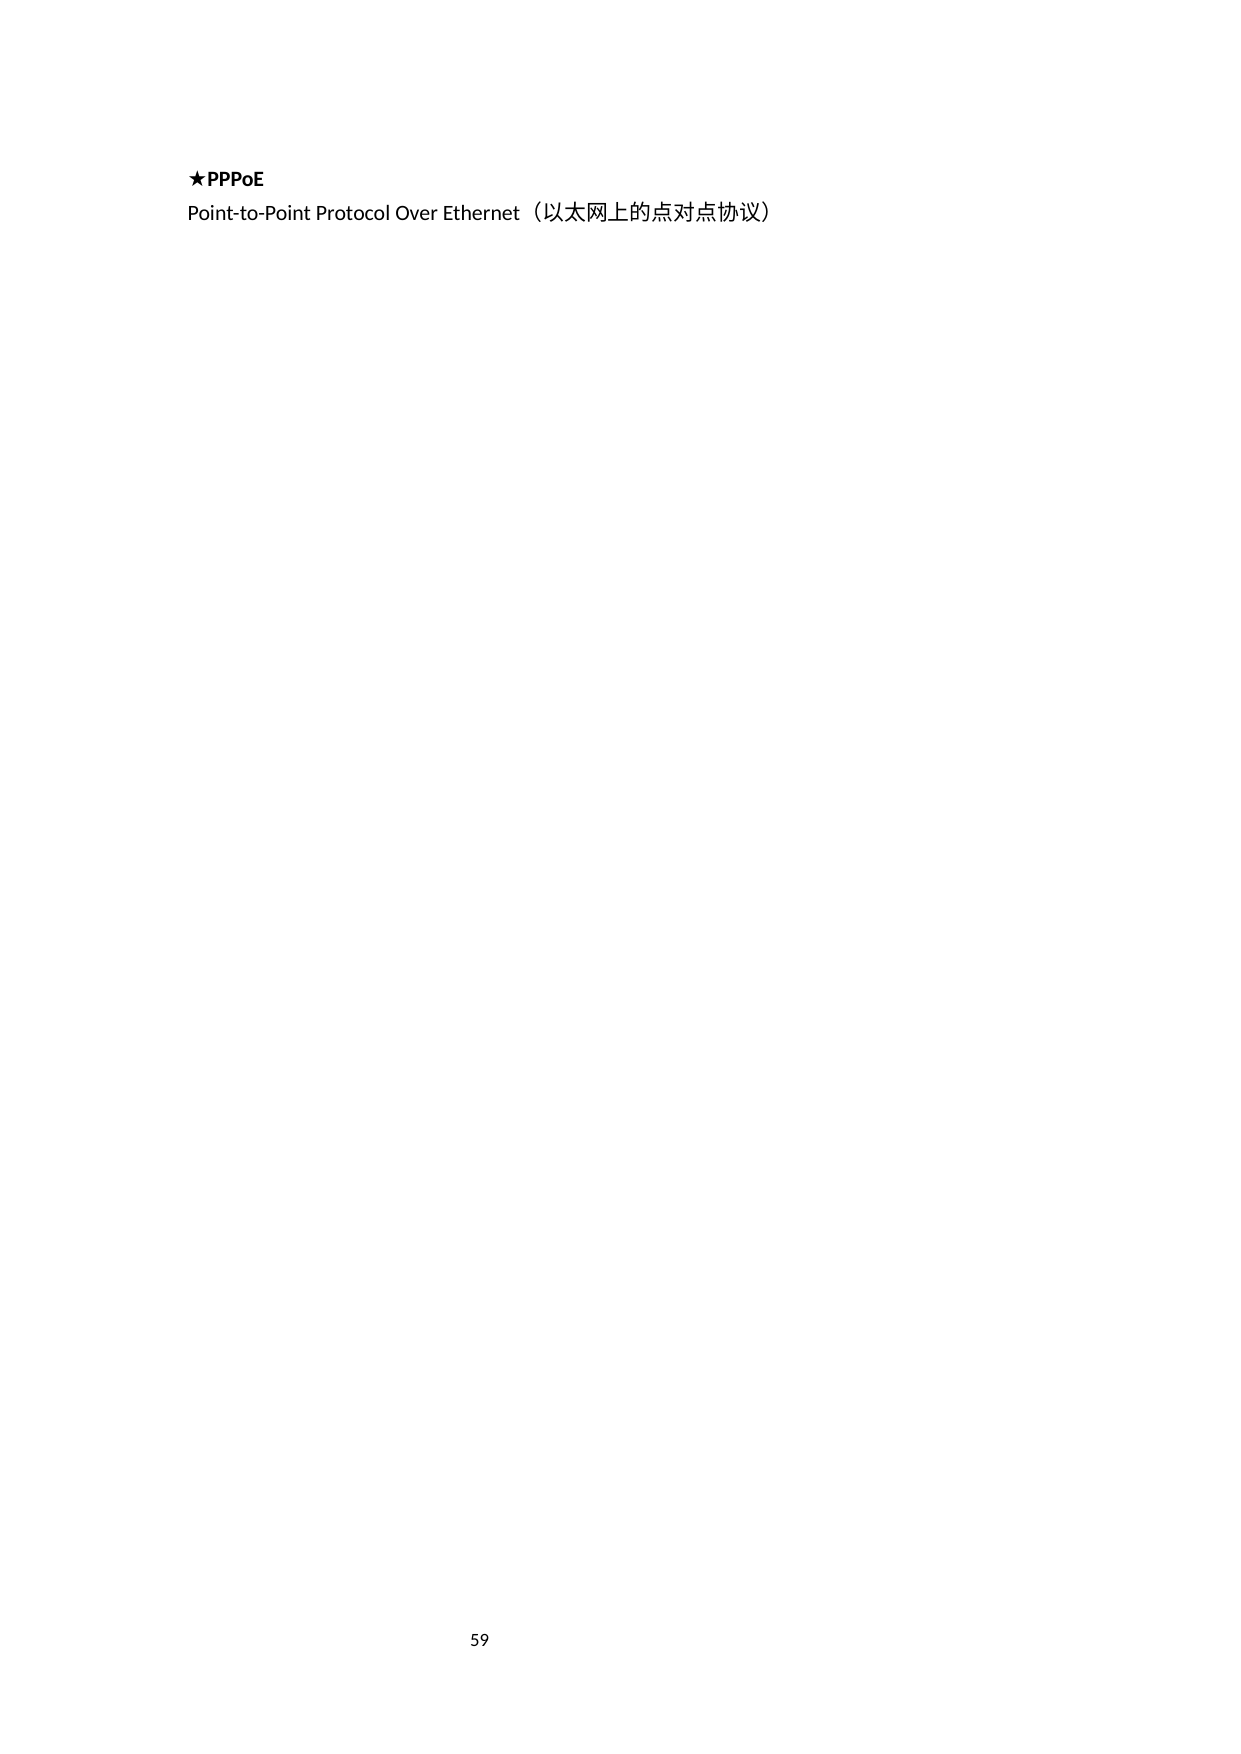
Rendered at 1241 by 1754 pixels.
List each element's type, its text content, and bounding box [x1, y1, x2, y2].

text Point-to-Point Protocol Over Ethernet（以太网上的点对点协议） [187, 194, 1053, 227]
text ★PPPoE [187, 162, 1053, 194]
